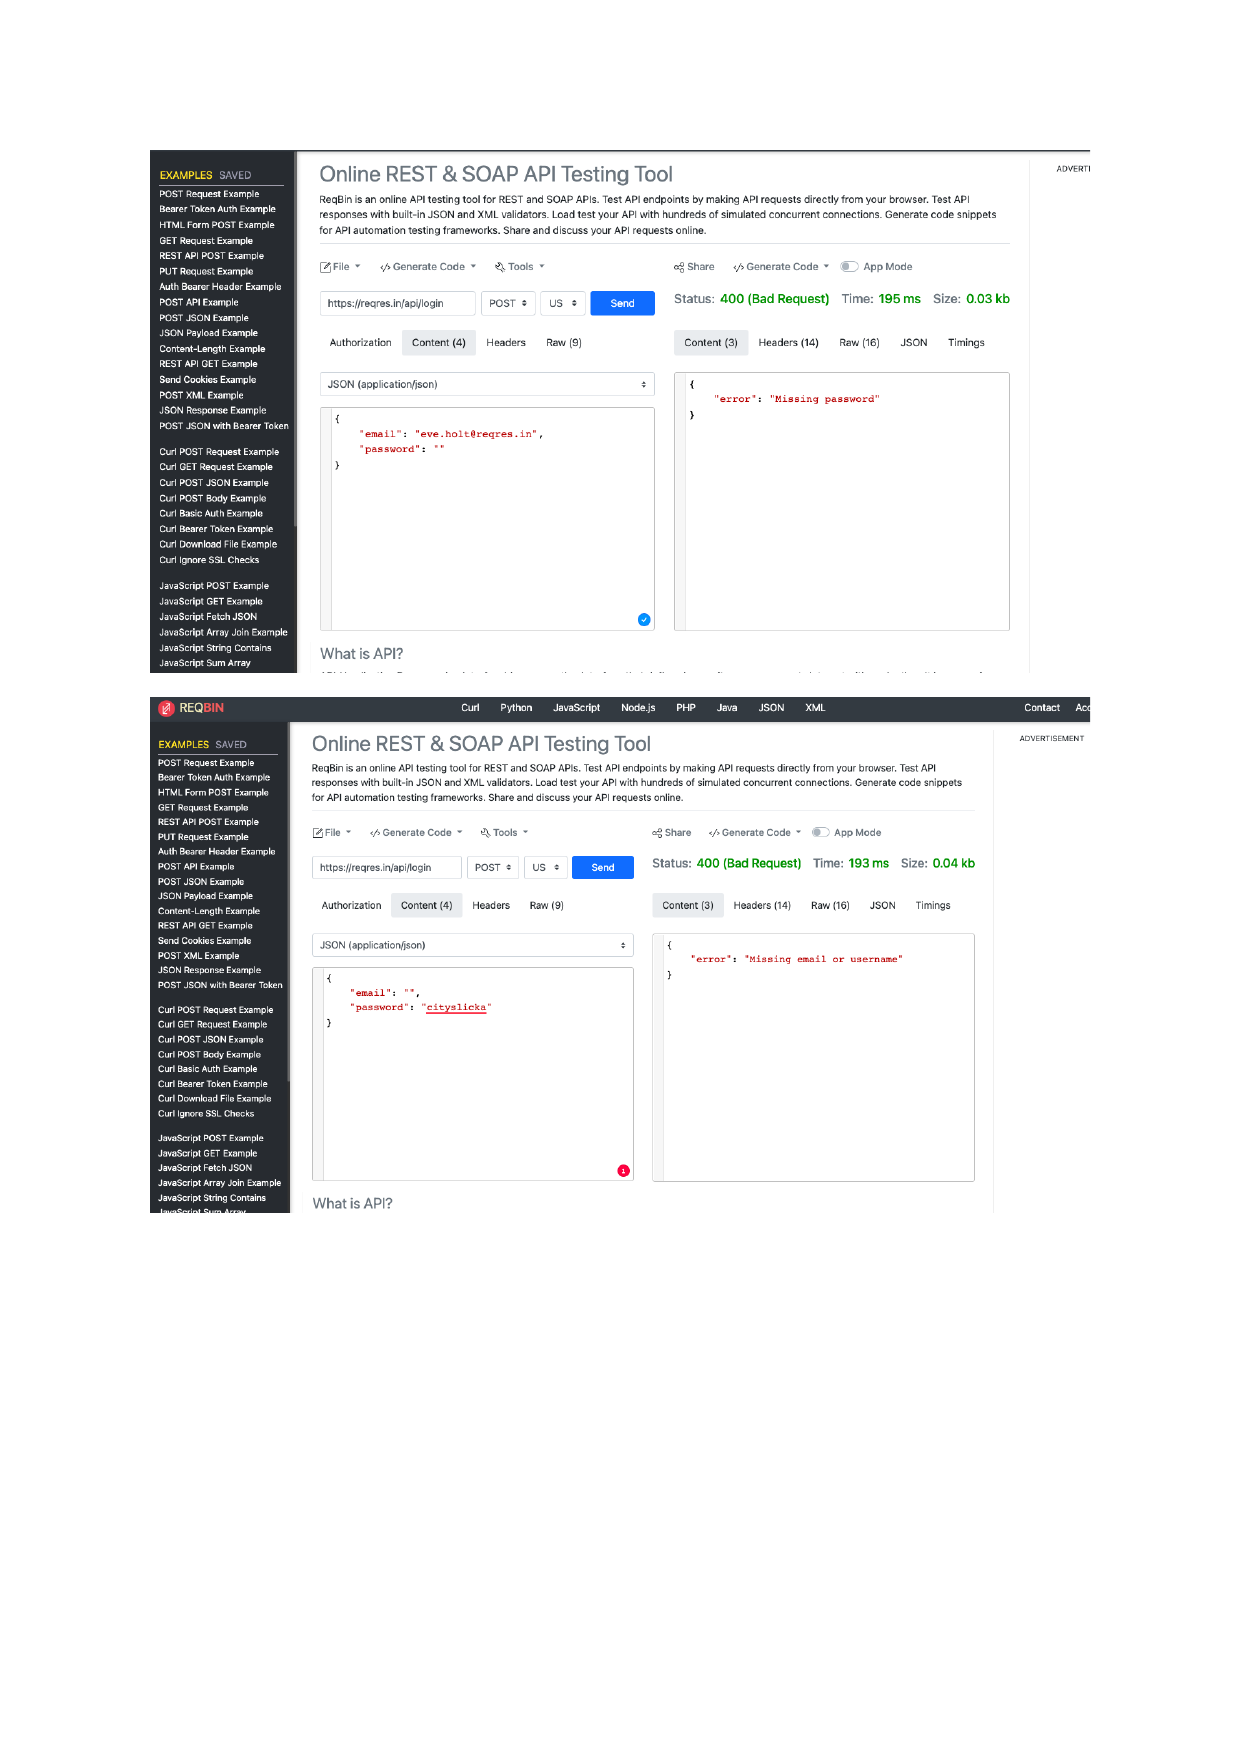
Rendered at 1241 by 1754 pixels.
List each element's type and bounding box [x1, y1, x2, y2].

picture [150, 697, 1091, 1213]
picture [150, 150, 1091, 673]
